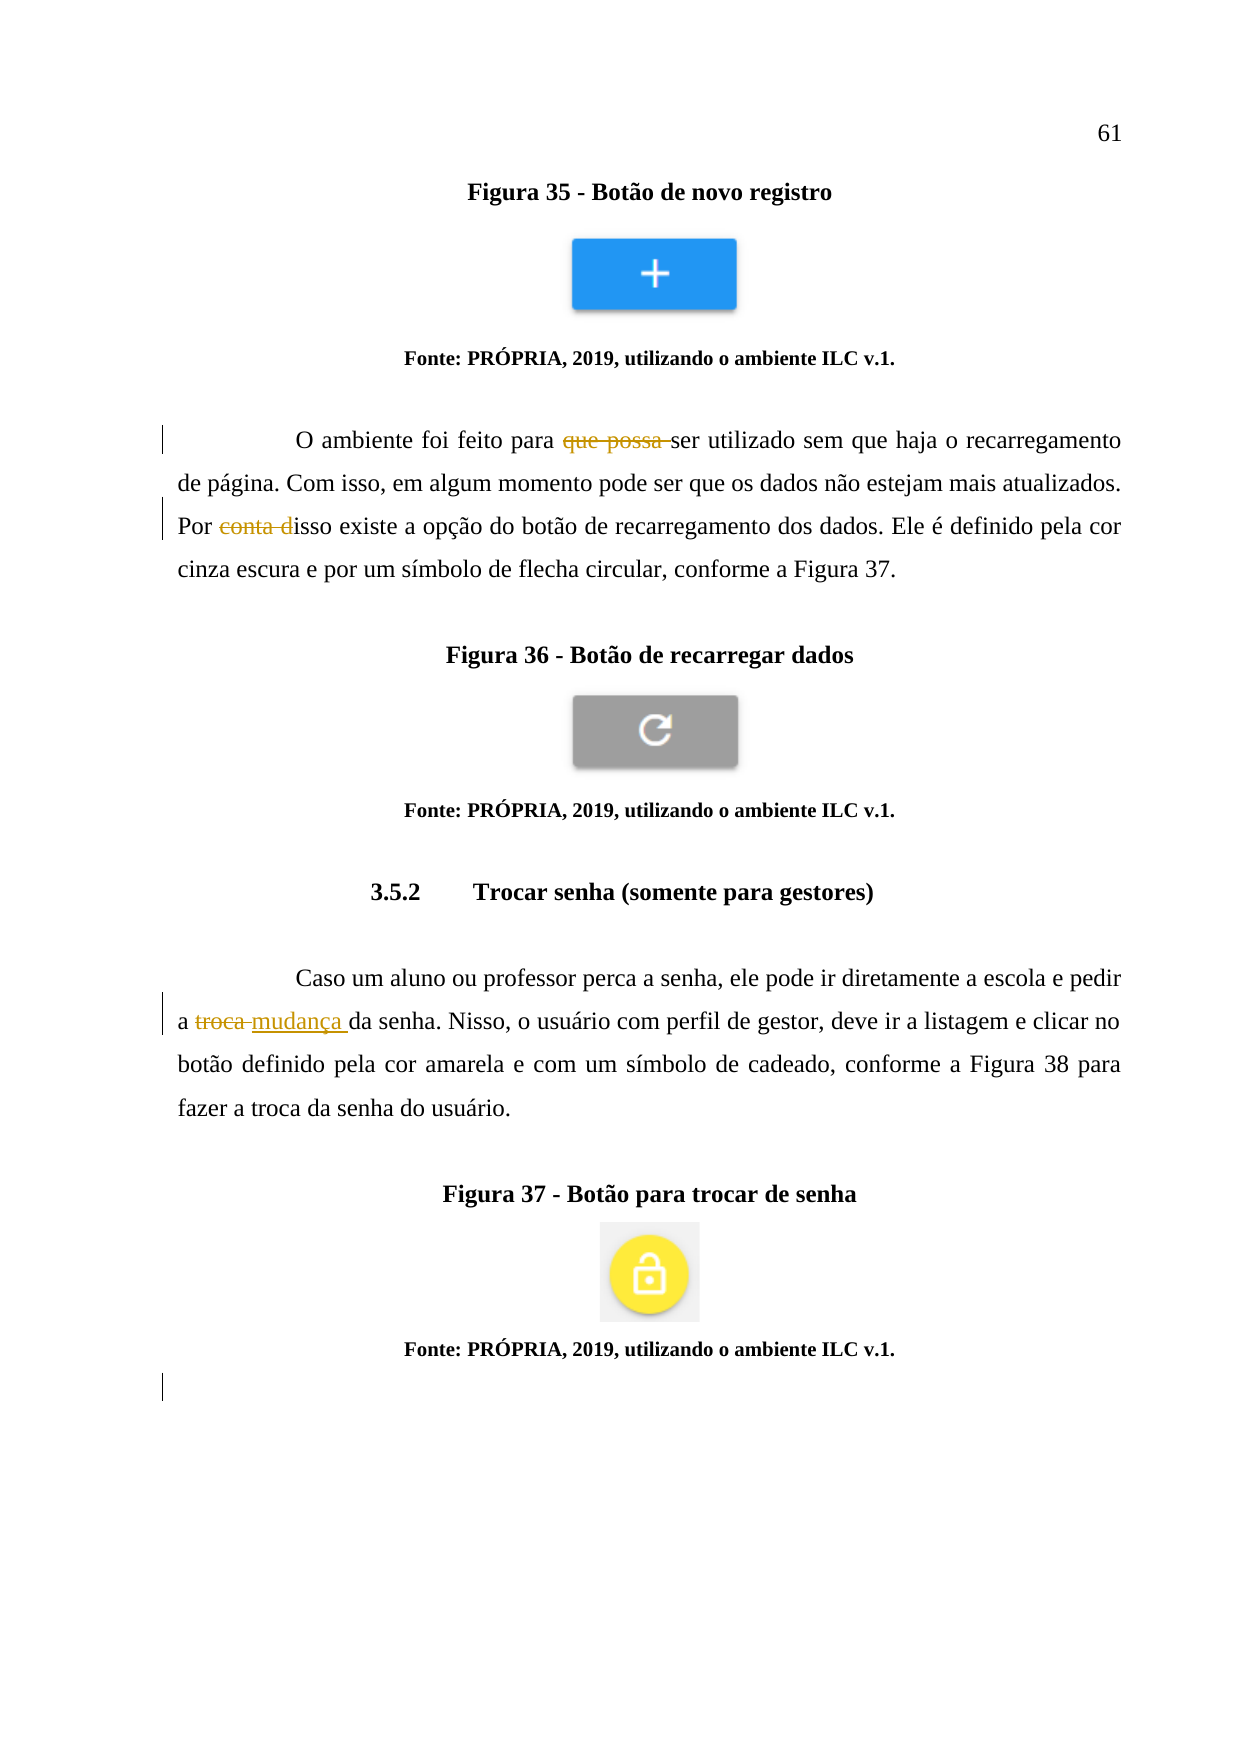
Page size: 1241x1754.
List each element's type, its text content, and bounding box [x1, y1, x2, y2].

picture [537, 683, 762, 784]
text Fonte: PRÓPRIA, 2019, utilizando o ambiente ILC v.1. [177, 1336, 1122, 1361]
text Caso um aluno ou professor perca a senha, ele pode ir diretamente a escola e pedir a da senha. Nisso, o usuário com perfil de gestor, deve ir a listagem e clicar no botão definido pela cor amarela e com um símbolo de cadeado, conforme a Figura 38 para fazer a troca da senha do usuário. [177, 963, 1122, 1121]
text Fonte: PRÓPRIA, 2019, utilizando o ambiente ILC v.1. [177, 798, 1122, 822]
text O ambiente foi feito para ser utilizado sem que haja o recarregamento de página. Com isso, em algum momento pode ser que os dados não estejam mais atualizados. Por isso existe a opção do botão de recarregamento dos dados. Ele é definido pela cor cinza escura e por um símbolo de flecha circular, conforme a Figura 37. [177, 425, 1122, 583]
text Fonte: PRÓPRIA, 2019, utilizando o ambiente ILC v.1. [177, 346, 1122, 370]
subtitle Trocar senha (somente para gestores) [252, 877, 1122, 906]
picture [541, 220, 759, 332]
picture [599, 1222, 700, 1322]
